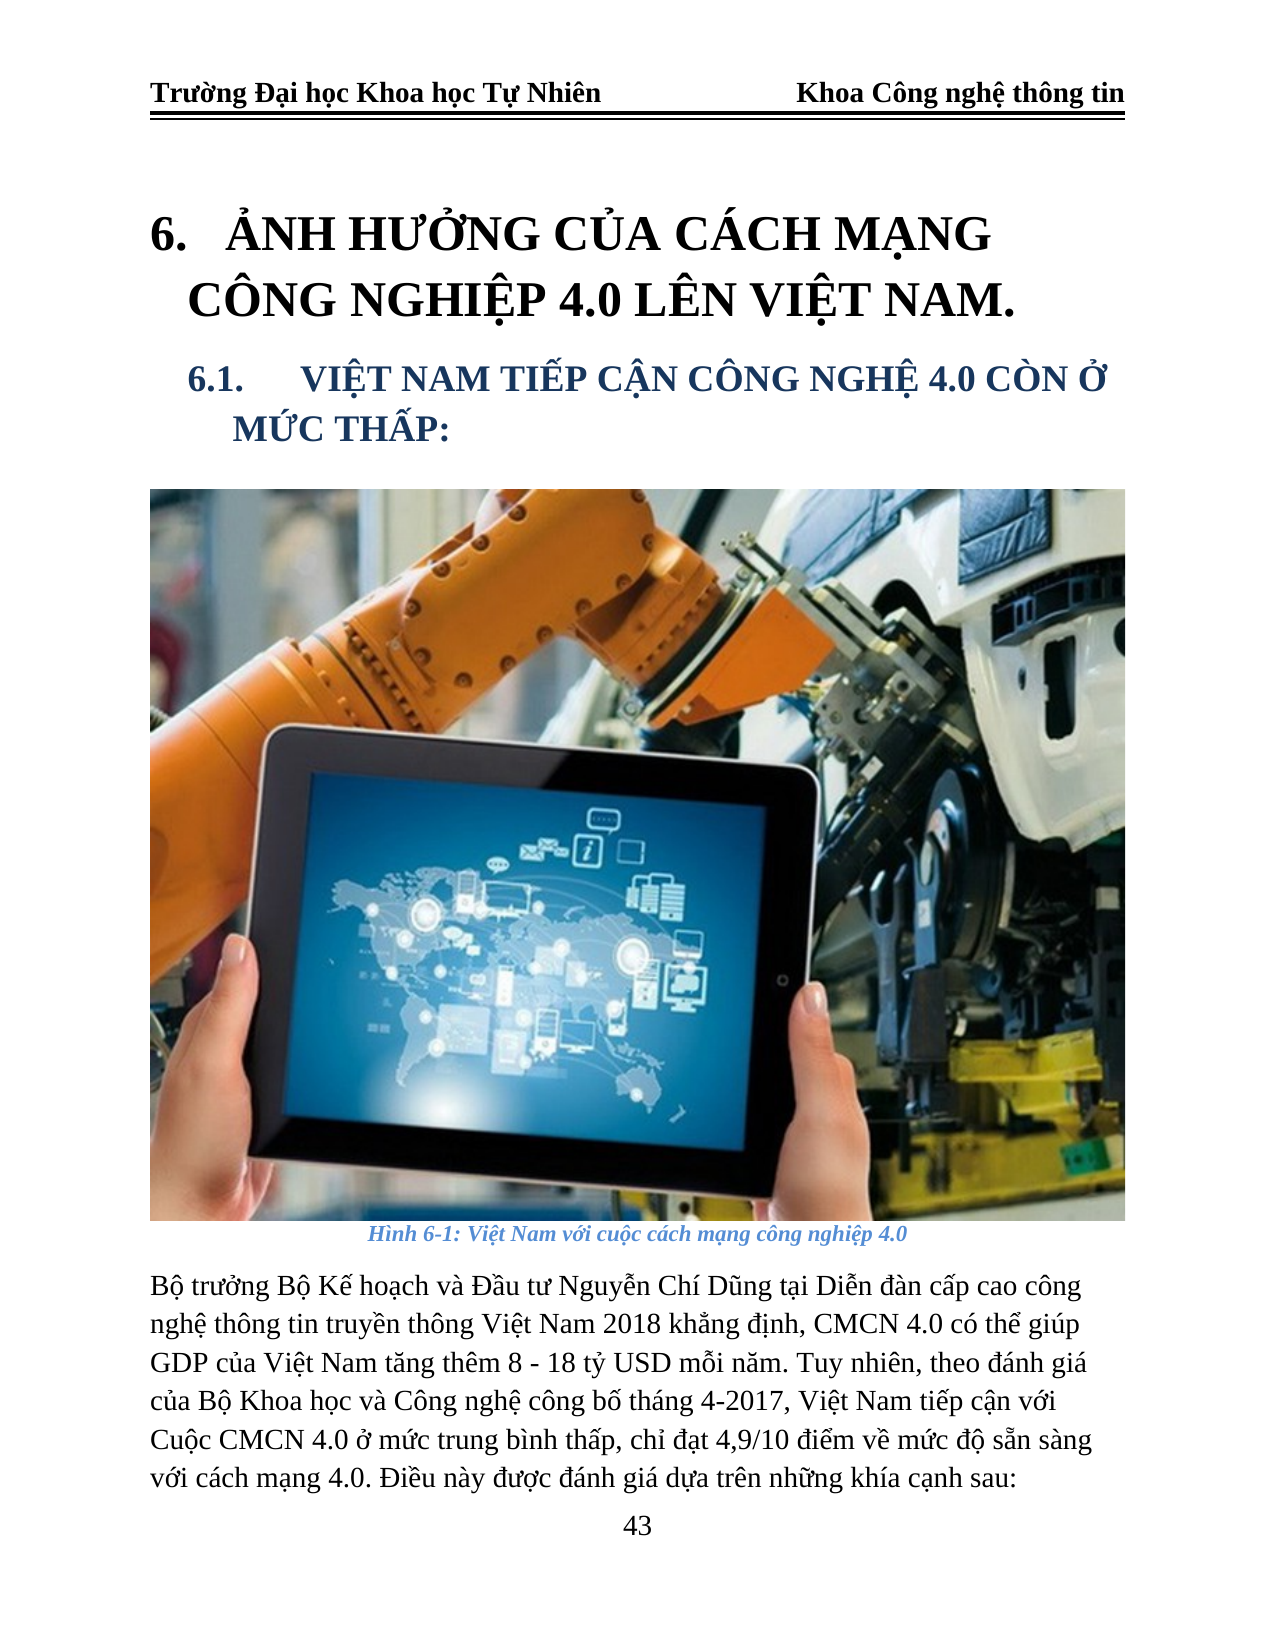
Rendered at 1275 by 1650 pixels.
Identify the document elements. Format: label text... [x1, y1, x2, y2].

picture [150, 489, 1125, 1221]
text Bộ trưởng Bộ Kế hoạch và Đầu tư Nguyễn Chí Dũng tại Diễn đàn cấp cao công nghệ thông tin truyền thông Việt Nam 2018 khẳng định, CMCN 4.0 có thể giúp GDP của Việt Nam tăng thêm 8 - 18 tỷ USD mỗi năm. Tuy nhiên, theo đánh giá của Bộ Khoa học và Công nghệ công bố tháng 4-2017, Việt Nam tiếp cận với Cuộc CMCN 4.0 ở mức trung bình thấp, chỉ đạt 4,9/10 điểm về mức độ sẵn sàng với cách mạng 4.0. Điều này được đánh giá dựa trên những khía cạnh sau: [150, 1268, 1125, 1494]
subtitle ẢNH HƯỞNG CỦA CÁCH MẠNG CÔNG NGHIỆP 4.0 LÊN VIỆT NAM. [150, 204, 1125, 327]
text Hình 6-1: Việt Nam với cuộc cách mạng công nghiệp 4.0 [150, 1221, 1125, 1247]
subtitle Việt Nam tiếp cận công nghệ 4.0 còn ở mức thấp: [187, 357, 1125, 449]
